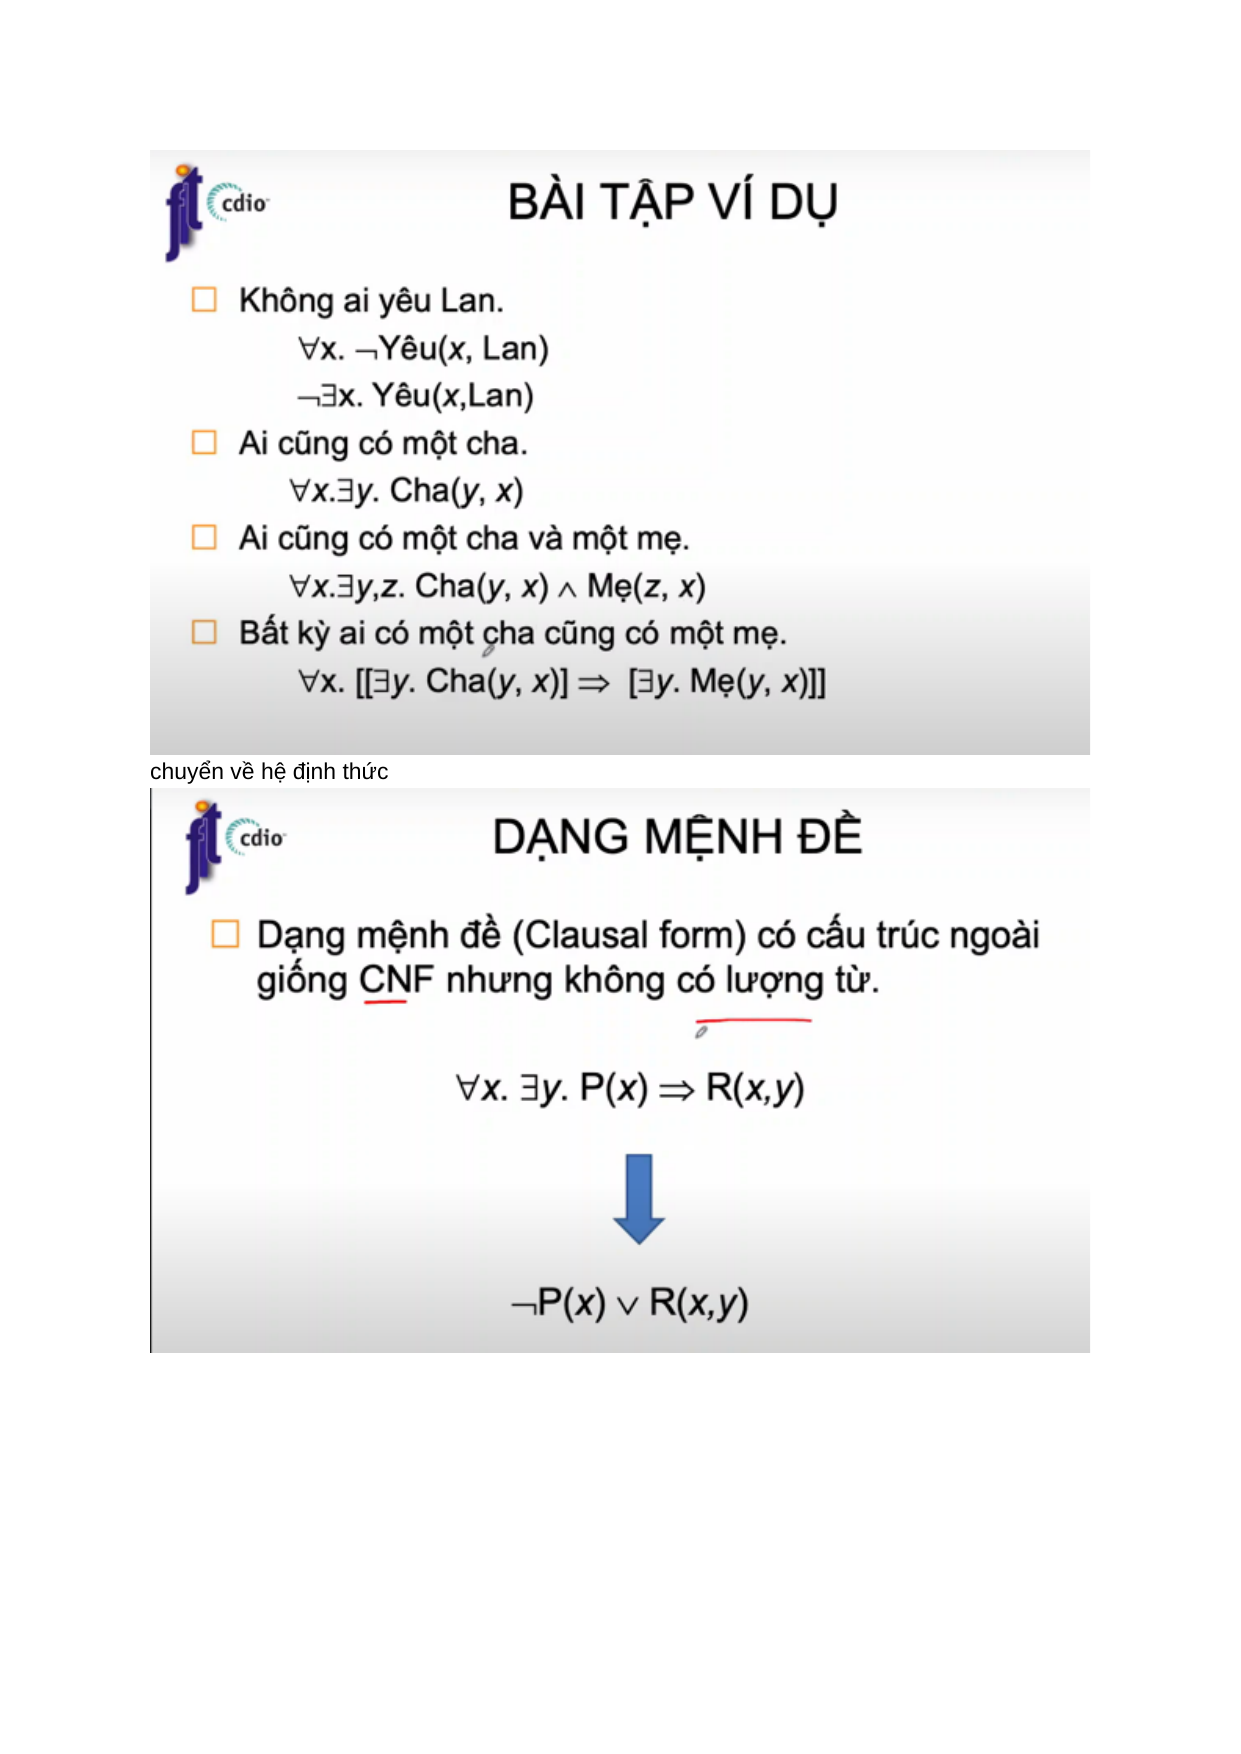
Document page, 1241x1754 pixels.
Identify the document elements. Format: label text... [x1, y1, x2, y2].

text chuyển về hệ định thức [150, 758, 1090, 784]
picture [150, 150, 1091, 755]
picture [150, 788, 1091, 1353]
